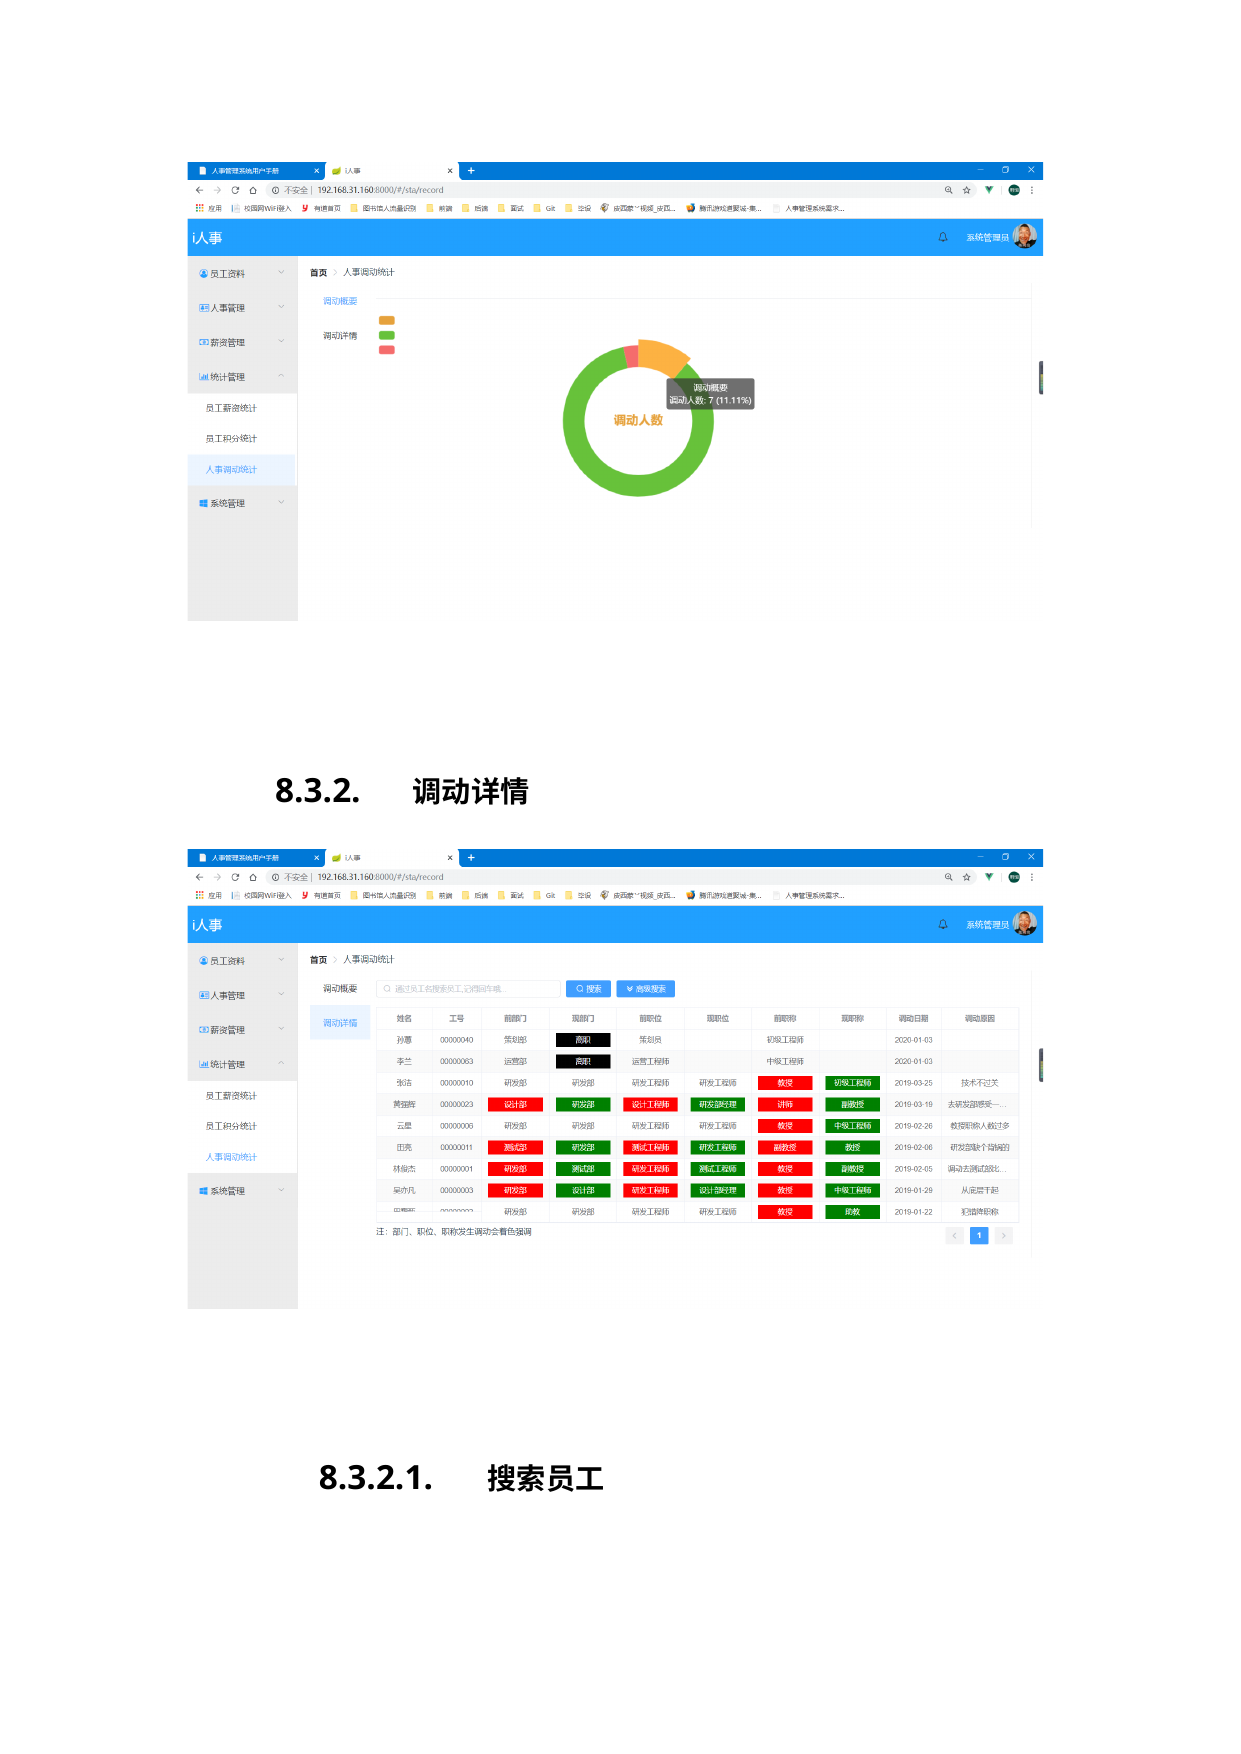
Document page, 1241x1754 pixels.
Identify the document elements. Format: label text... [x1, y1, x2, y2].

picture [187, 162, 1044, 621]
picture [187, 849, 1044, 1309]
list 搜索员工 [319, 1444, 1053, 1509]
list 调动详情 [275, 757, 1053, 822]
